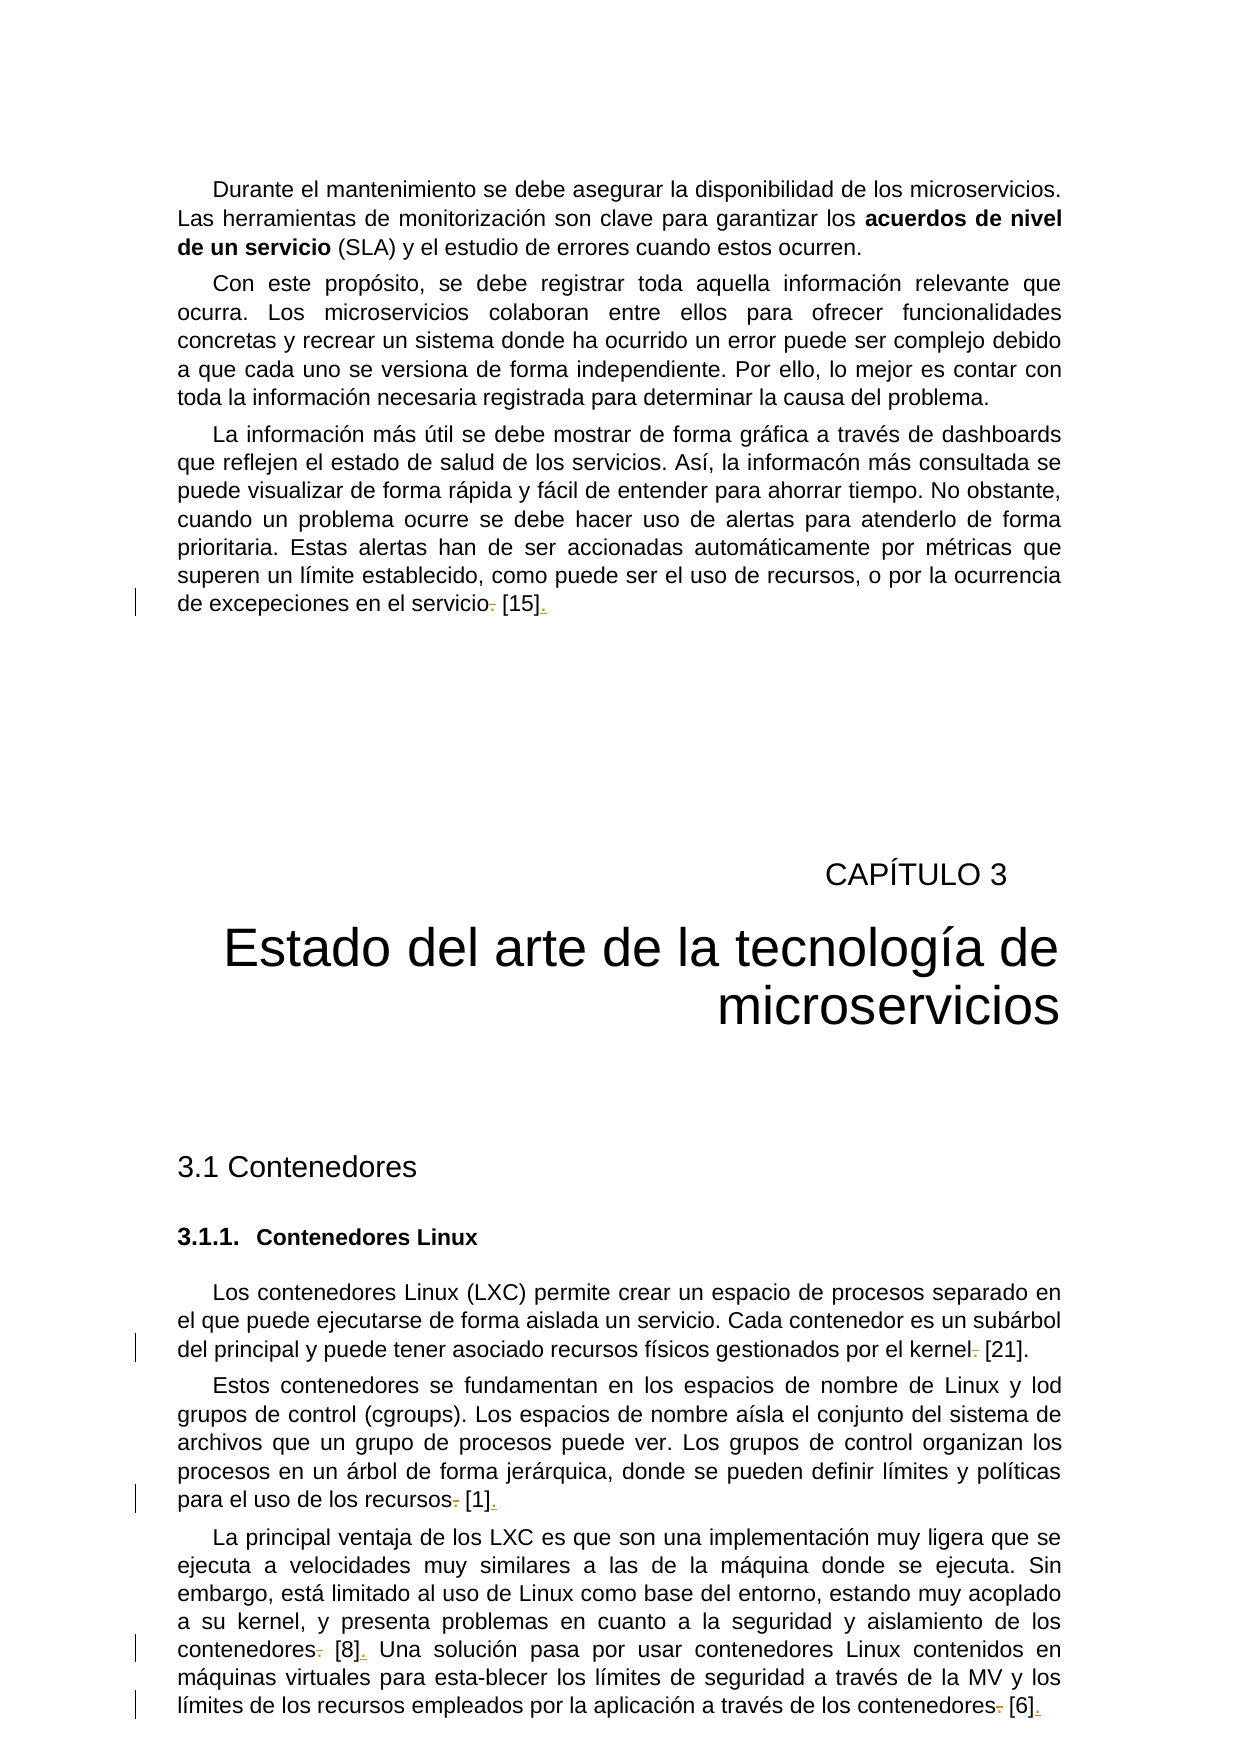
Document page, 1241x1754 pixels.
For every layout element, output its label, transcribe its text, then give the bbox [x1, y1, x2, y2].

text Con este propósito, se debe registrar toda aquella información relevante que ocurra. Los microservicios colaboran entre ellos para ofrecer funcionalidades concretas y recrear un sistema donde ha ocurrido un error puede ser complejo debido a que cada uno se versiona de forma independiente. Por ello, lo mejor es contar con toda la información necesaria registrada para determinar la causa del problema. [177, 270, 1062, 410]
text La información más útil se debe mostrar de forma gráfica a través de dashboards que reflejen el estado de salud de los servicios. Así, la informacón más consultada se puede visualizar de forma rápida y fácil de entender para ahorrar tiempo. No obstante, cuando un problema ocurre se debe hacer uso de alertas para atenderlo de forma prioritaria. Estas alertas han de ser accionadas automáticamente por métricas que superen un límite establecido, como puede ser el uso de recursos, o por la ocurrencia de excepeciones en el servicio [15] [177, 421, 1062, 616]
text Durante el mantenimiento se debe asegurar la disponibilidad de los microservicios. Las herramientas de monitorización son clave para garantizar los acuerdos de nivel de un servicio (SLA) y el estudio de errores cuando estos ocurren. [177, 176, 1062, 260]
text La principal ventaja de los LXC es que son una implementación muy ligera que se ejecuta a velocidades muy similares a las de la máquina donde se ejecuta. Sin embargo, está limitado al uso de Linux como base del entorno, estando muy acoplado a su kernel, y presenta problemas en cuanto a la seguridad y aislamiento de los contenedores [8] Una solución pasa por usar contenedores Linux contenidos en máquinas virtuales para esta-blecer los límites de seguridad a través de la MV y los límites de los recursos empleados por la aplicación a través de los contenedores [6] [177, 1523, 1062, 1718]
text CAPÍTULO 3 [825, 856, 1090, 892]
text 3.1.1. Contenedores Linux [177, 1222, 1090, 1251]
text 3.1 Contenedores [177, 1149, 1090, 1184]
text Estado del arte de la tecnología de microservicios [177, 920, 1060, 1036]
text Los contenedores Linux (LXC) permite crear un espacio de procesos separado en el que puede ejecutarse de forma aislada un servicio. Cada contenedor es un subárbol del principal y puede tener asociado recursos físicos gestionados por el kernel [21]. [177, 1278, 1062, 1362]
text Estos contenedores se fundamentan en los espacios de nombre de Linux y lod grupos de control (cgroups). Los espacios de nombre aísla el conjunto del sistema de archivos que un grupo de procesos puede ver. Los grupos de control organizan los procesos en un árbol de forma jerárquica, donde se pueden definir límites y políticas para el uso de los recursos [1] [177, 1372, 1062, 1513]
